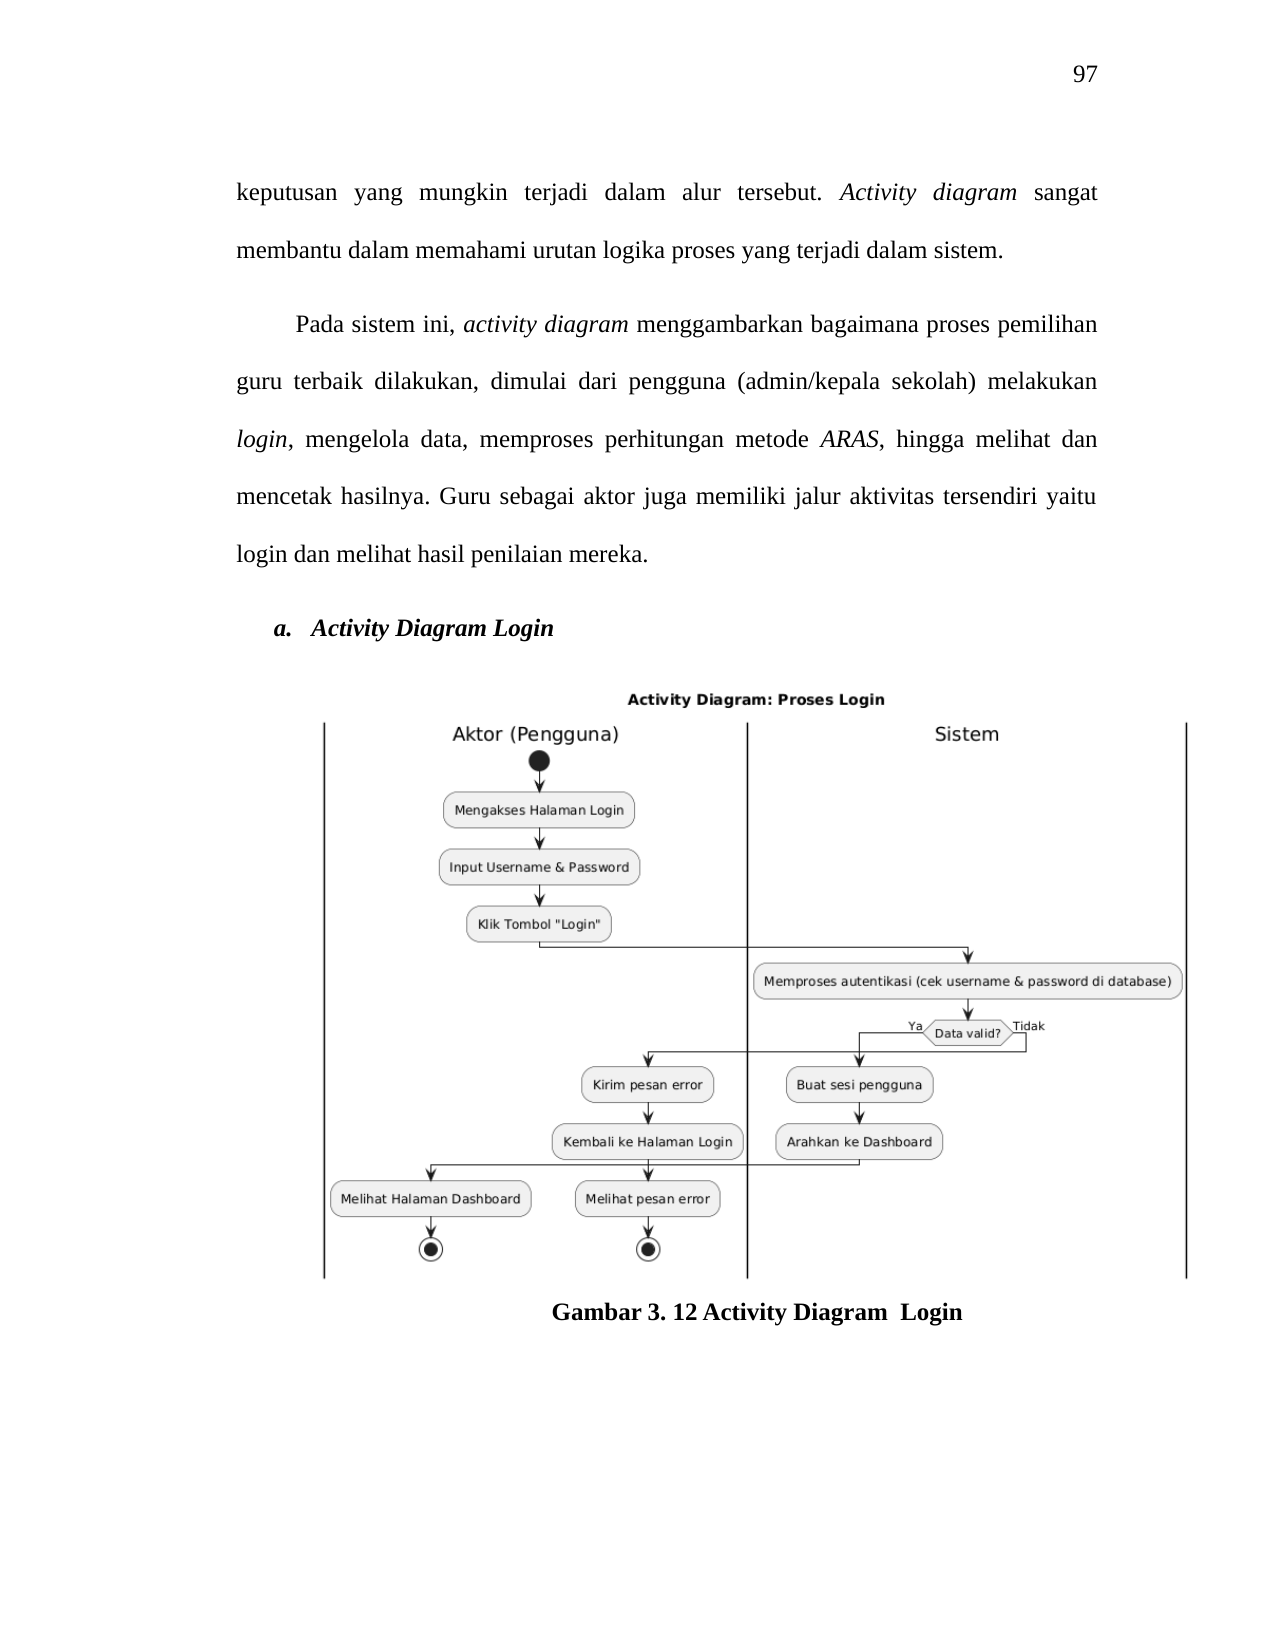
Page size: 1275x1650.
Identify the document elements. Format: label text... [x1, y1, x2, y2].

text Pada sistem ini, activity diagram menggambarkan bagaimana proses pemilihan guru terbaik dilakukan, dimulai dari pengguna (admin/kepala sekolah) melakukan login, mengelola data, memproses perhitungan metode ARAS, hingga melihat dan mencetak hasilnya. Guru sebagai aktor juga memiliki jalur aktivitas tersendiri yaitu login dan melihat hasil penilaian mereka. [236, 309, 1098, 568]
list Activity Diagram Login [274, 613, 1098, 642]
picture [308, 670, 1206, 1289]
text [236, 177, 1098, 263]
